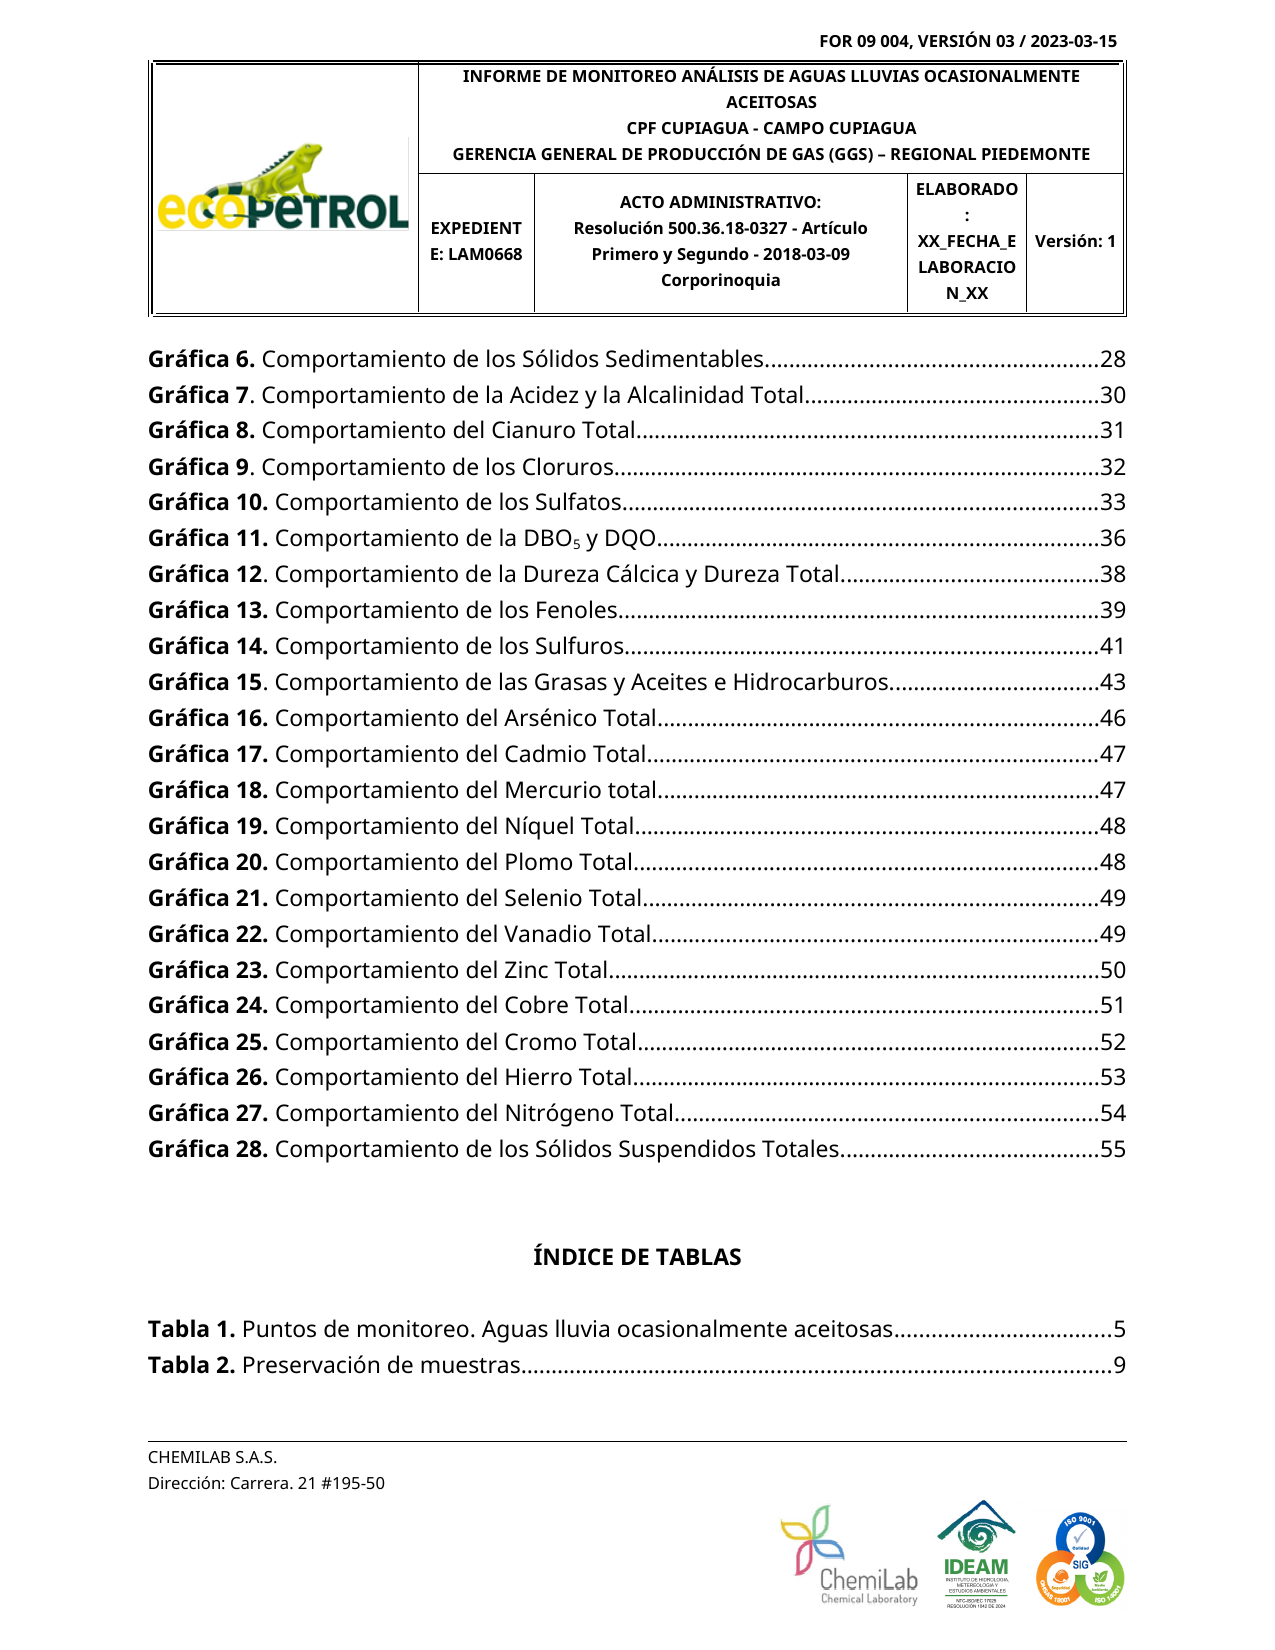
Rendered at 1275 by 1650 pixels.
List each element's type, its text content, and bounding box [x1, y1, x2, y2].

text Gráfica 17. Comportamiento del Cadmio Total. 47 [148, 738, 1127, 769]
text Gráfica 25. Comportamiento del Cromo Total 52 [148, 1025, 1127, 1057]
text Gráfica 14. Comportamiento de los Sulfuros. 41 [148, 630, 1127, 661]
picture [157, 137, 411, 233]
text Gráfica 26. Comportamiento del Hierro Total. 53 [148, 1061, 1127, 1093]
text Gráfica 10. Comportamiento de los Sulfatos. 33 [148, 486, 1127, 518]
picture [1032, 1507, 1128, 1610]
text ÍNDICE DE TABLAS [148, 1241, 1127, 1272]
text Tabla 1. Puntos de monitoreo. Aguas lluvia ocasionalmente aceitosas 5 [148, 1313, 1127, 1344]
text Gráfica 24. Comportamiento del Cobre Total. 51 [148, 989, 1127, 1021]
text Gráfica 15. Comportamiento de las Grasas y Aceites e Hidrocarburos. 43 [148, 666, 1127, 697]
text Gráfica 19. Comportamiento del Níquel Total. 48 [148, 810, 1127, 841]
text Gráfica 20. Comportamiento del Plomo Total. 48 [148, 846, 1127, 877]
text Gráfica 7. Comportamiento de la Acidez y la Alcalinidad Total. 30 [148, 378, 1127, 410]
picture [775, 1497, 1024, 1620]
text Gráfica 13. Comportamiento de los Fenoles. 39 [148, 594, 1127, 625]
text Gráfica 12. Comportamiento de la Dureza Cálcica y Dureza Total. 38 [148, 558, 1127, 589]
text Gráfica 23. Comportamiento del Zinc Total. 50 [148, 953, 1127, 985]
text Gráfica 11. Comportamiento de la DBO5 y DQO. 36 [148, 522, 1127, 553]
text Gráfica 16. Comportamiento del Arsénico Total. 46 [148, 702, 1127, 733]
text Gráfica 21. Comportamiento del Selenio Total. 49 [148, 882, 1127, 913]
text Gráfica 27. Comportamiento del Nitrógeno Total 54 [148, 1097, 1127, 1128]
text Tabla 2. Preservación de muestras 9 [148, 1349, 1127, 1380]
text Gráfica 6. Comportamiento de los Sólidos Sedimentables. 28 [148, 343, 1127, 374]
text Gráfica 18. Comportamiento del Mercurio total. 47 [148, 774, 1127, 805]
text Gráfica 22. Comportamiento del Vanadio Total. 49 [148, 918, 1127, 949]
text Gráfica 8. Comportamiento del Cianuro Total. 31 [148, 414, 1127, 446]
text Gráfica 9. Comportamiento de los Cloruros. 32 [148, 450, 1127, 482]
text Gráfica 28. Comportamiento de los Sólidos Suspendidos Totales. 55 [148, 1133, 1127, 1164]
